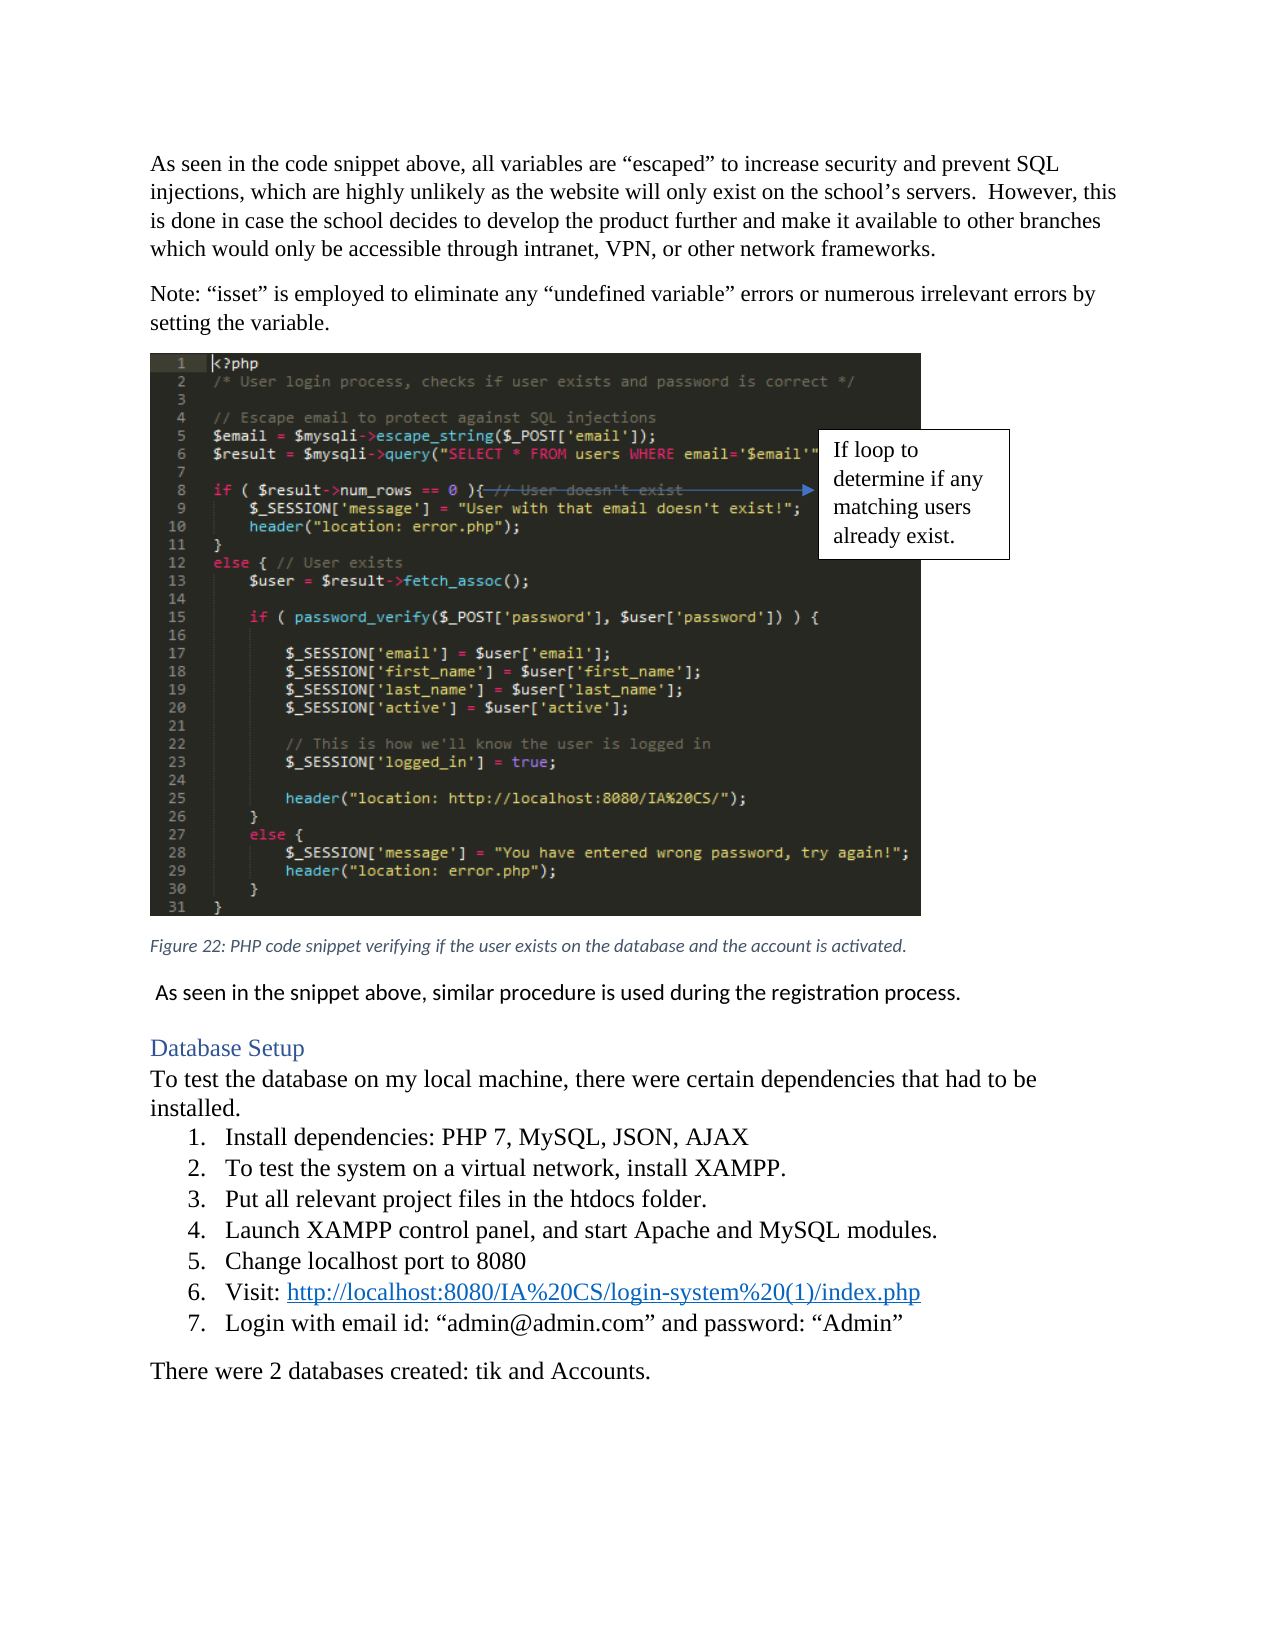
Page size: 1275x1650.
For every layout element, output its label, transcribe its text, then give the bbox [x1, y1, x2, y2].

list Login with email id: “admin@admin.com” and password: “Admin” [187, 1308, 1125, 1337]
list Launch XAMPP control panel, and start Apache and MySQL modules. [187, 1215, 1125, 1244]
text There were 2 databases created: tik and Accounts. [150, 1356, 1125, 1384]
text Note: “isset” is employed to eliminate any “undefined variable” errors or numerous irrelevant errors by setting the variable. [150, 280, 1125, 335]
text As seen in the code snippet above, all variables are “escaped” to increase security and prevent SQL injections, which are highly unlikely as the website will only exist on the school’s servers. However, this is done in case the school decides to develop the product further and make it available to other branches which would only be accessible through intranet, VPN, or other network frameworks. [150, 150, 1125, 262]
text To test the database on my local machine, there were certain dependencies that had to be installed. [150, 1064, 1125, 1122]
list To test the system on a virtual network, install XAMPP. [187, 1153, 1125, 1182]
text As seen in the snippet above, similar procedure is used during the registration process. [150, 978, 1125, 1006]
picture [150, 353, 921, 916]
subtitle Database Setup [150, 1033, 1125, 1062]
list Install dependencies: PHP 7, MySQL, JSON, AJAX [187, 1122, 1125, 1151]
text Figure 22: PHP code snippet verifying if the user exists on the database and the account is activated. [150, 934, 1125, 957]
list Visit: http://localhost:8080/IA%20CS/login-system%20(1)/index.php [187, 1277, 1125, 1306]
list Put all relevant project files in the htdocs folder. [187, 1184, 1125, 1213]
list Change localhost port to 8080 [187, 1246, 1125, 1275]
